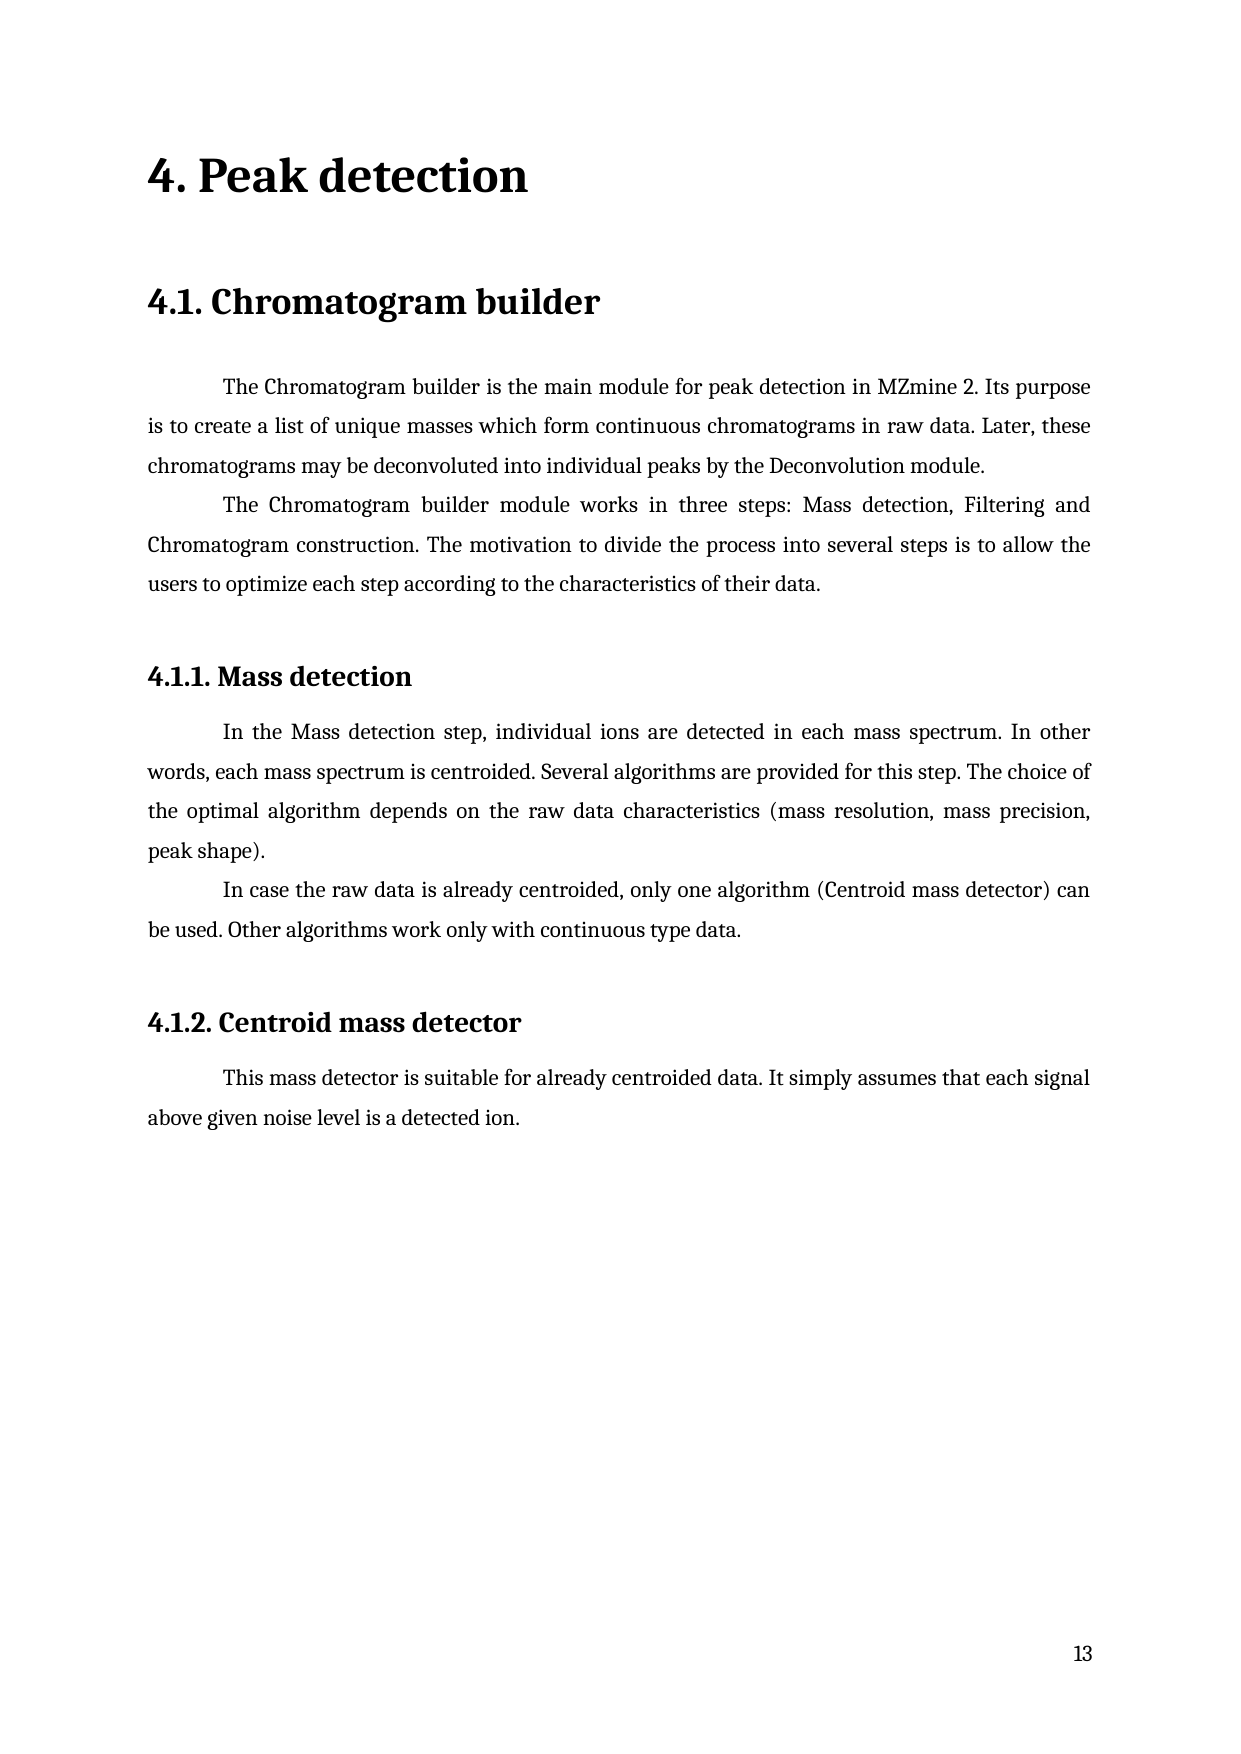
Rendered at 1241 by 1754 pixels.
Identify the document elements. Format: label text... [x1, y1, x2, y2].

subtitle Peak detection [148, 148, 1092, 205]
subtitle Chromatogram builder [148, 280, 1092, 323]
subtitle Mass detection [148, 661, 1092, 694]
text This mass detector is suitable for already centroided data. It simply assumes that each signal above given noise level is a detected ion. [148, 1065, 1092, 1131]
text In the Mass detection step, individual ions are detected in each mass spectrum. In other words, each mass spectrum is centroided. Several algorithms are provided for this step. The choice of the optimal algorithm depends on the raw data characteristics (mass resolution, mass precision, peak shape). [148, 719, 1092, 864]
text In case the raw data is already centroided, only one algorithm (Centroid mass detector) can be used. Other algorithms work only with continuous type data. [148, 877, 1092, 943]
text The Chromatogram builder module works in three steps: Mass detection, Filtering and Chromatogram construction. The motivation to divide the process into several steps is to allow the users to optimize each step according to the characteristics of their data. [148, 492, 1092, 597]
subtitle Centroid mass detector [148, 1006, 1092, 1040]
text The Chromatogram builder is the main module for peak detection in MZmine 2. Its purpose is to create a list of unique masses which form continuous chromatograms in raw data. Later, these chromatograms may be deconvoluted into individual peaks by the Deconvolution module. [148, 373, 1092, 479]
